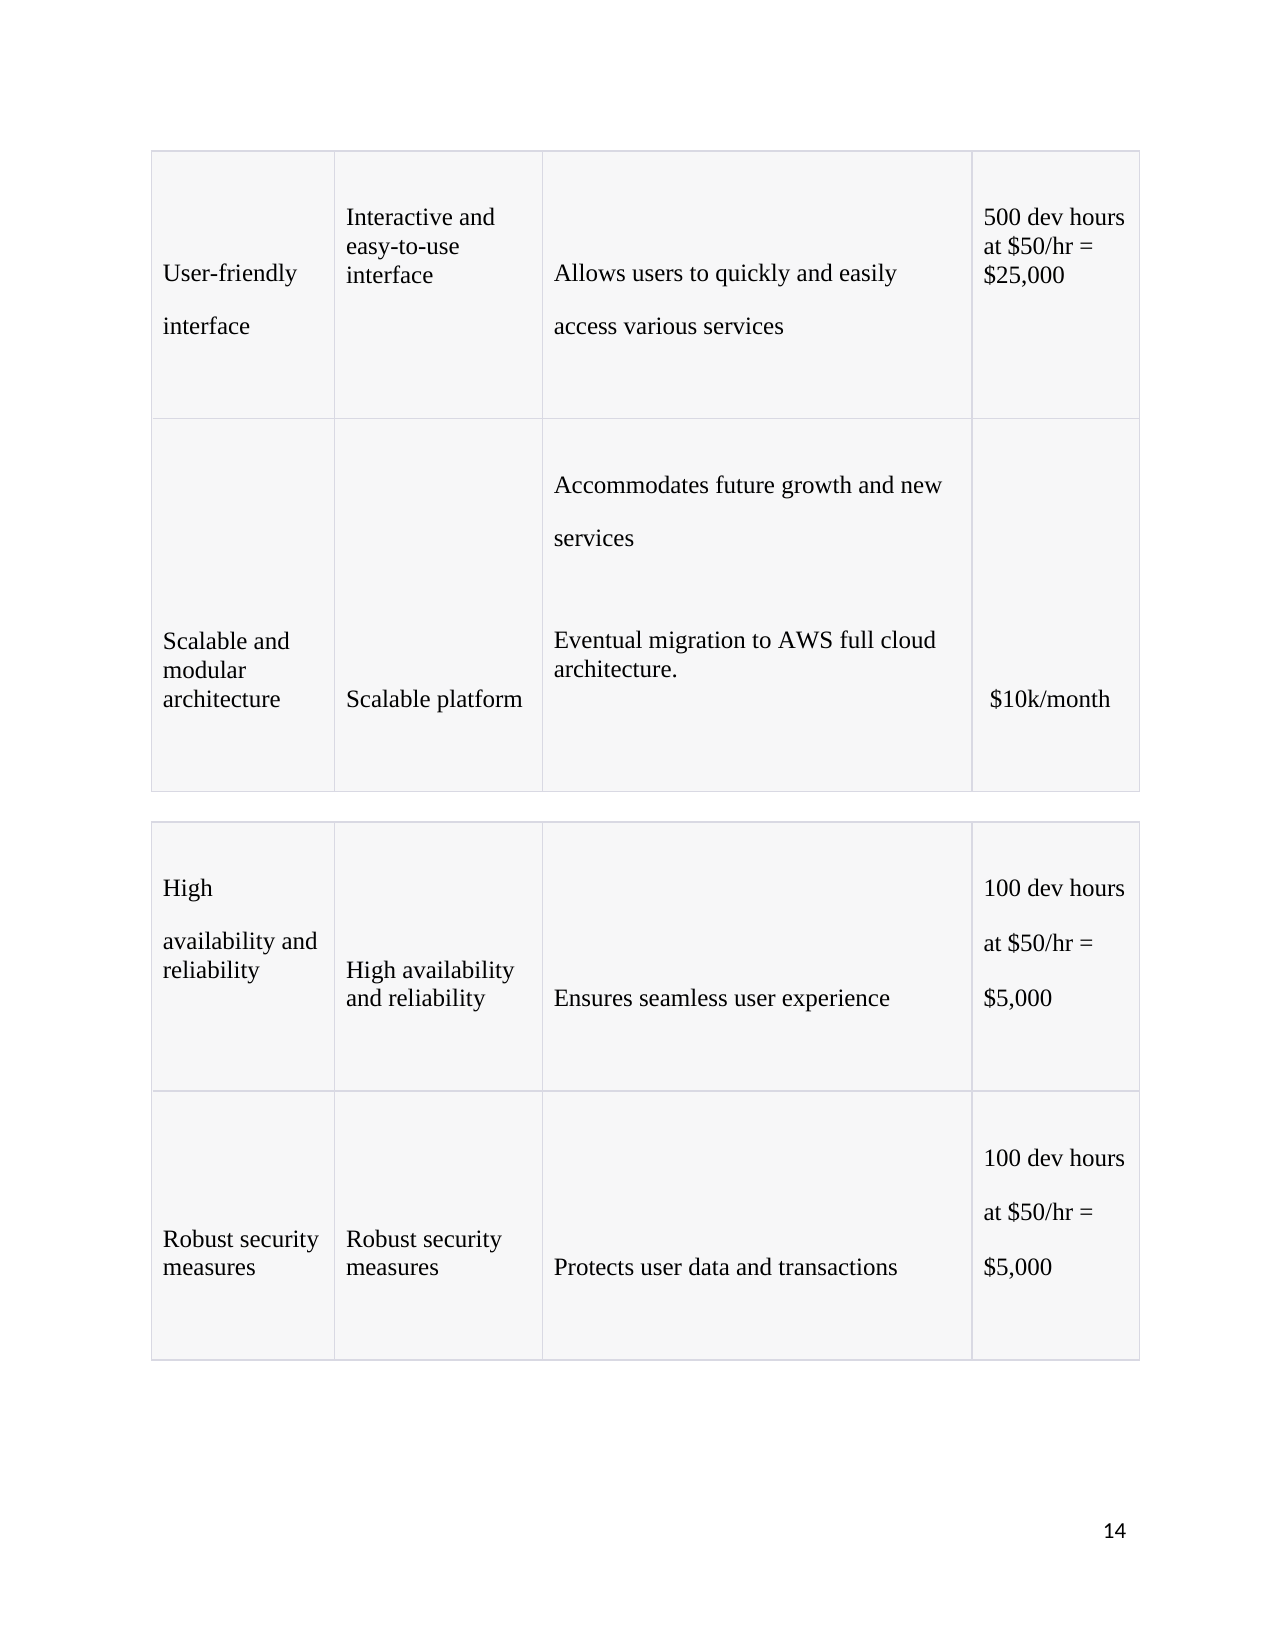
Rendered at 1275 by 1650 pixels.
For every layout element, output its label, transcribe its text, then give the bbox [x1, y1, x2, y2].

table_header High availability and reliability [152, 823, 334, 1090]
table_header 100 dev hours at $50/hr = $5,000 [973, 823, 1139, 1090]
table_cell 500 dev hours at $50/hr = $25,000 [973, 152, 1139, 418]
table_cell Robust security measures [152, 1091, 334, 1359]
table_cell Interactive and easy-to-use interface [335, 152, 542, 418]
table_cell Scalable platform [335, 419, 542, 791]
table_cell Scalable and modular architecture [152, 419, 334, 791]
table_header Ensures seamless user experience [543, 823, 971, 1090]
table_header High availability and reliability [335, 823, 542, 1090]
table_cell Accommodates future growth and new services Eventual migration to AWS full cloud architecture. [543, 419, 971, 791]
table_cell Robust security measures [335, 1092, 542, 1359]
table_cell $10k/month [973, 419, 1139, 791]
table_cell Protects user data and transactions [543, 1092, 971, 1359]
table_cell Allows users to quickly and easily access various services [543, 152, 971, 418]
table_cell 100 dev hours at $50/hr = $5,000 [973, 1092, 1139, 1359]
table_cell User-friendly interface [152, 152, 334, 418]
